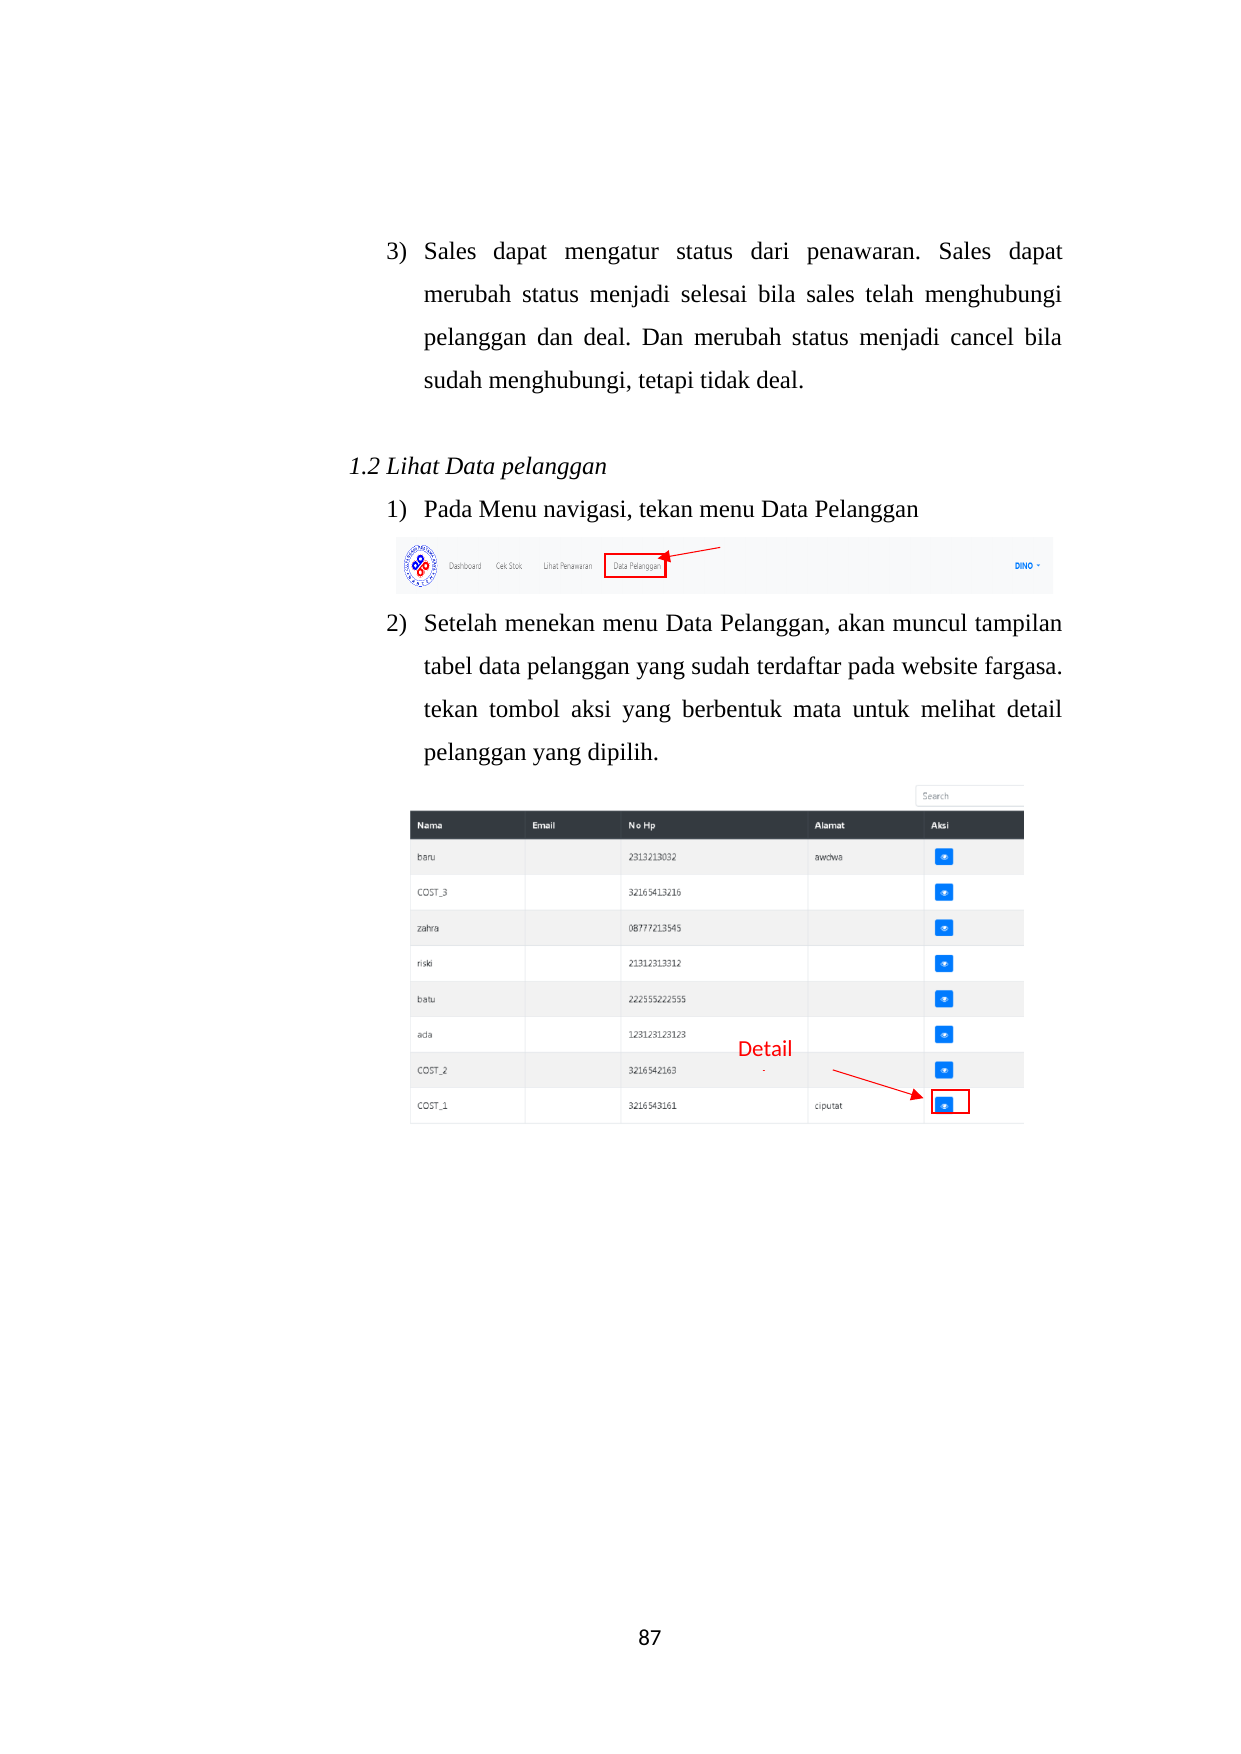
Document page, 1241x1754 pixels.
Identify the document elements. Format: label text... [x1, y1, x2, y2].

list Sales dapat mengatur status dari penawaran. Sales dapat merubah status menjadi selesai bila sales telah menghubungi pelanggan dan deal. Dan merubah status menjadi cancel bila sudah menghubungi, tetapi tidak deal. [386, 236, 1063, 394]
picture [405, 781, 1024, 1126]
picture [396, 537, 1054, 594]
list Pada Menu navigasi, tekan menu Data Pelanggan [386, 494, 1063, 523]
list Setelah menekan menu Data Pelanggan, akan muncul tampilan tabel data pelanggan yang sudah terdaftar pada website fargasa. tekan tombol aksi yang berbentuk mata untuk melihat detail pelanggan yang dipilih. [386, 608, 1063, 766]
list 1.2 Lihat Data pelanggan [349, 451, 1063, 479]
